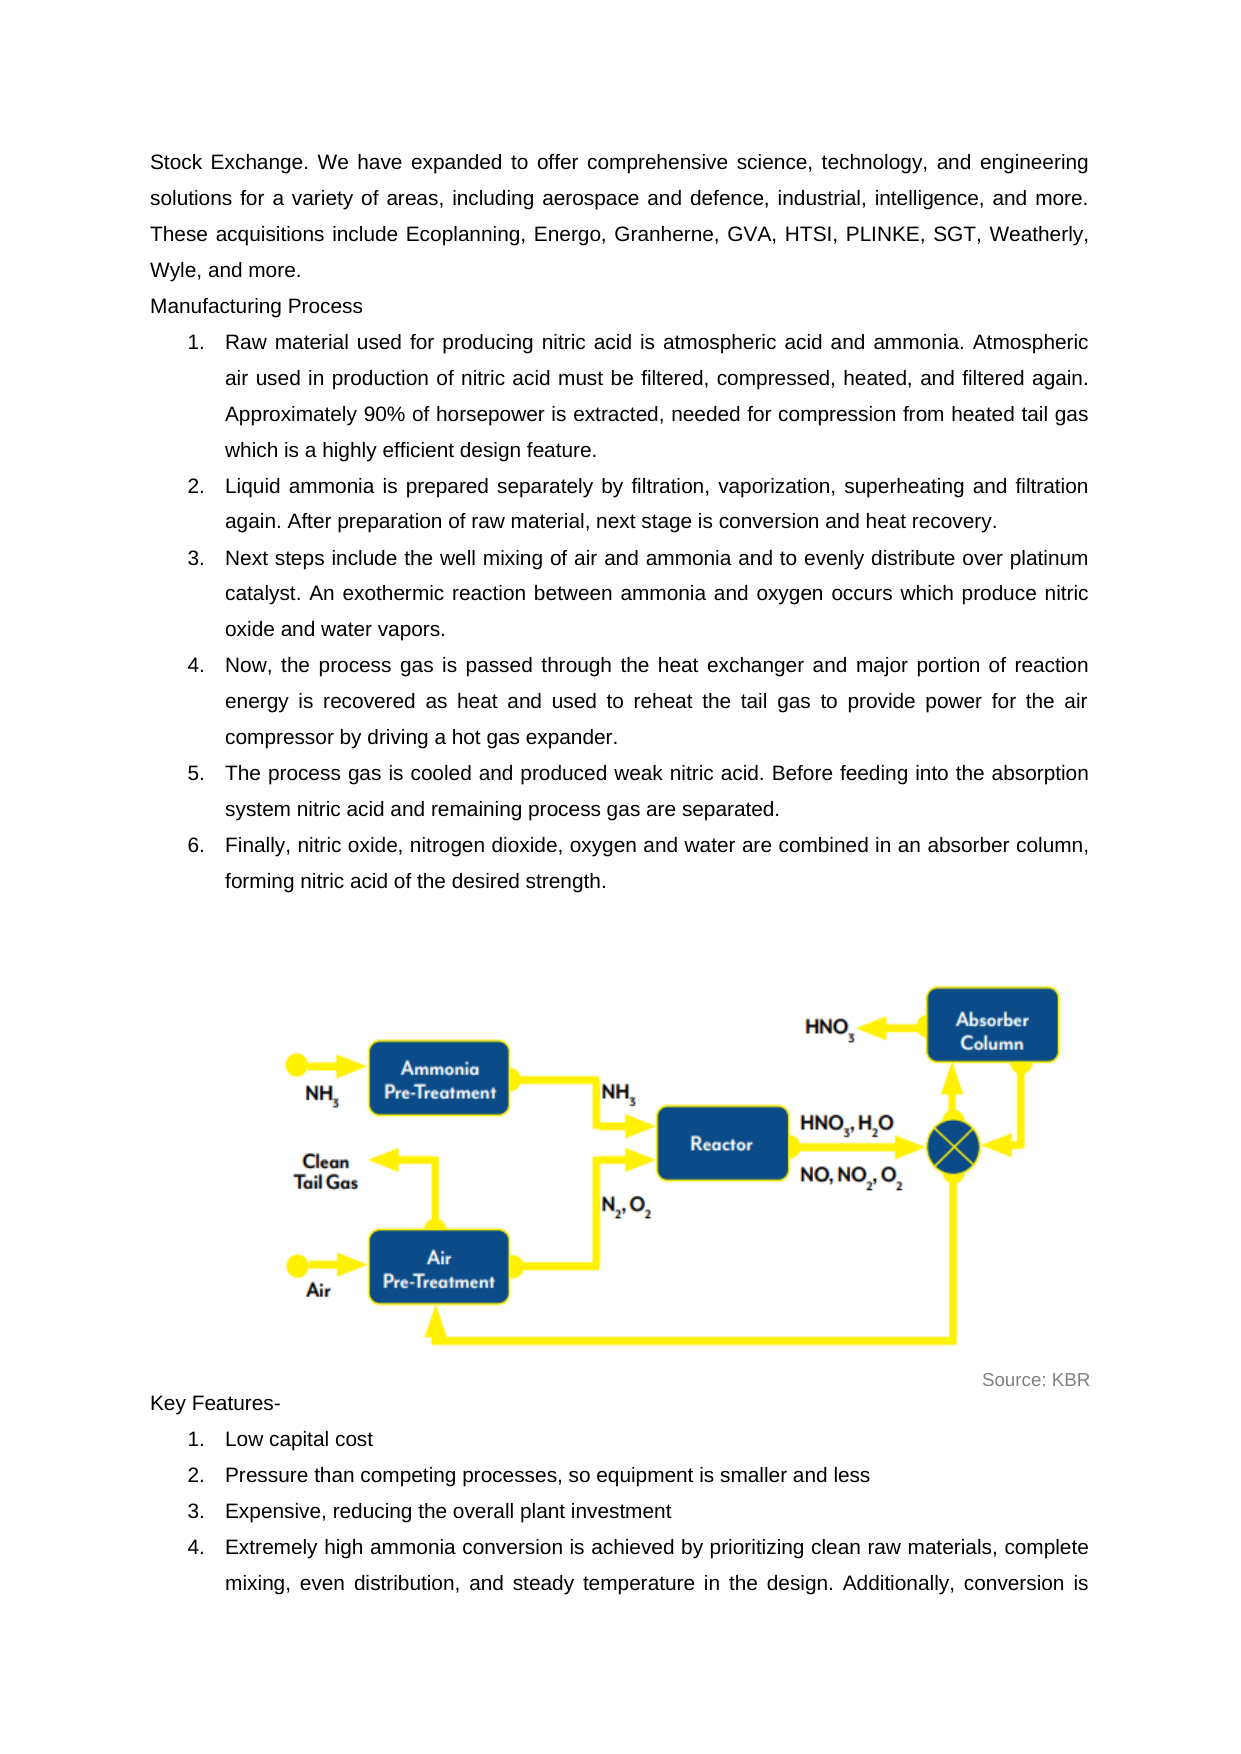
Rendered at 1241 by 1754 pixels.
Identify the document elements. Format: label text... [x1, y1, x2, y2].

list Pressure than competing processes, so equipment is smaller and less [187, 1463, 1090, 1487]
list Raw material used for producing nitric acid is atmospheric acid and ammonia. Atmospheric air used in production of nitric acid must be filtered, compressed, heated, and filtered again. Approximately 90% of horsepower is extracted, needed for compression from heated tail gas which is a highly efficient design feature. [187, 330, 1090, 461]
list Low capital cost [187, 1427, 1090, 1451]
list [150, 150, 1090, 282]
list Liquid ammonia is prepared separately by filtration, vaporization, superheating and filtration again. After preparation of raw material, next stage is conversion and heat recovery. [187, 473, 1090, 533]
list The process gas is cooled and produced weak nitric acid. Before feeding into the absorption system nitric acid and remaining process gas are separated. [187, 761, 1090, 821]
list Now, the process gas is passed through the heat exchanger and major portion of reaction energy is recovered as heat and used to reheat the tail gas to provide power for the air compressor by driving a hot gas expander. [187, 653, 1090, 749]
list Manufacturing Process [150, 294, 1090, 318]
text Key Features- [150, 1391, 1090, 1415]
picture [235, 976, 1091, 1368]
list Next steps include the well mixing of air and ammonia and to evenly distribute over platinum catalyst. An exothermic reaction between ammonia and oxygen occurs which produce nitric oxide and water vapors. [187, 545, 1090, 641]
list Expensive, reducing the overall plant investment [187, 1499, 1090, 1523]
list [187, 1535, 1090, 1595]
list Finally, nitric oxide, nitrogen dioxide, oxygen and water are combined in an absorber column, forming nitric acid of the desired strength. [187, 833, 1090, 893]
